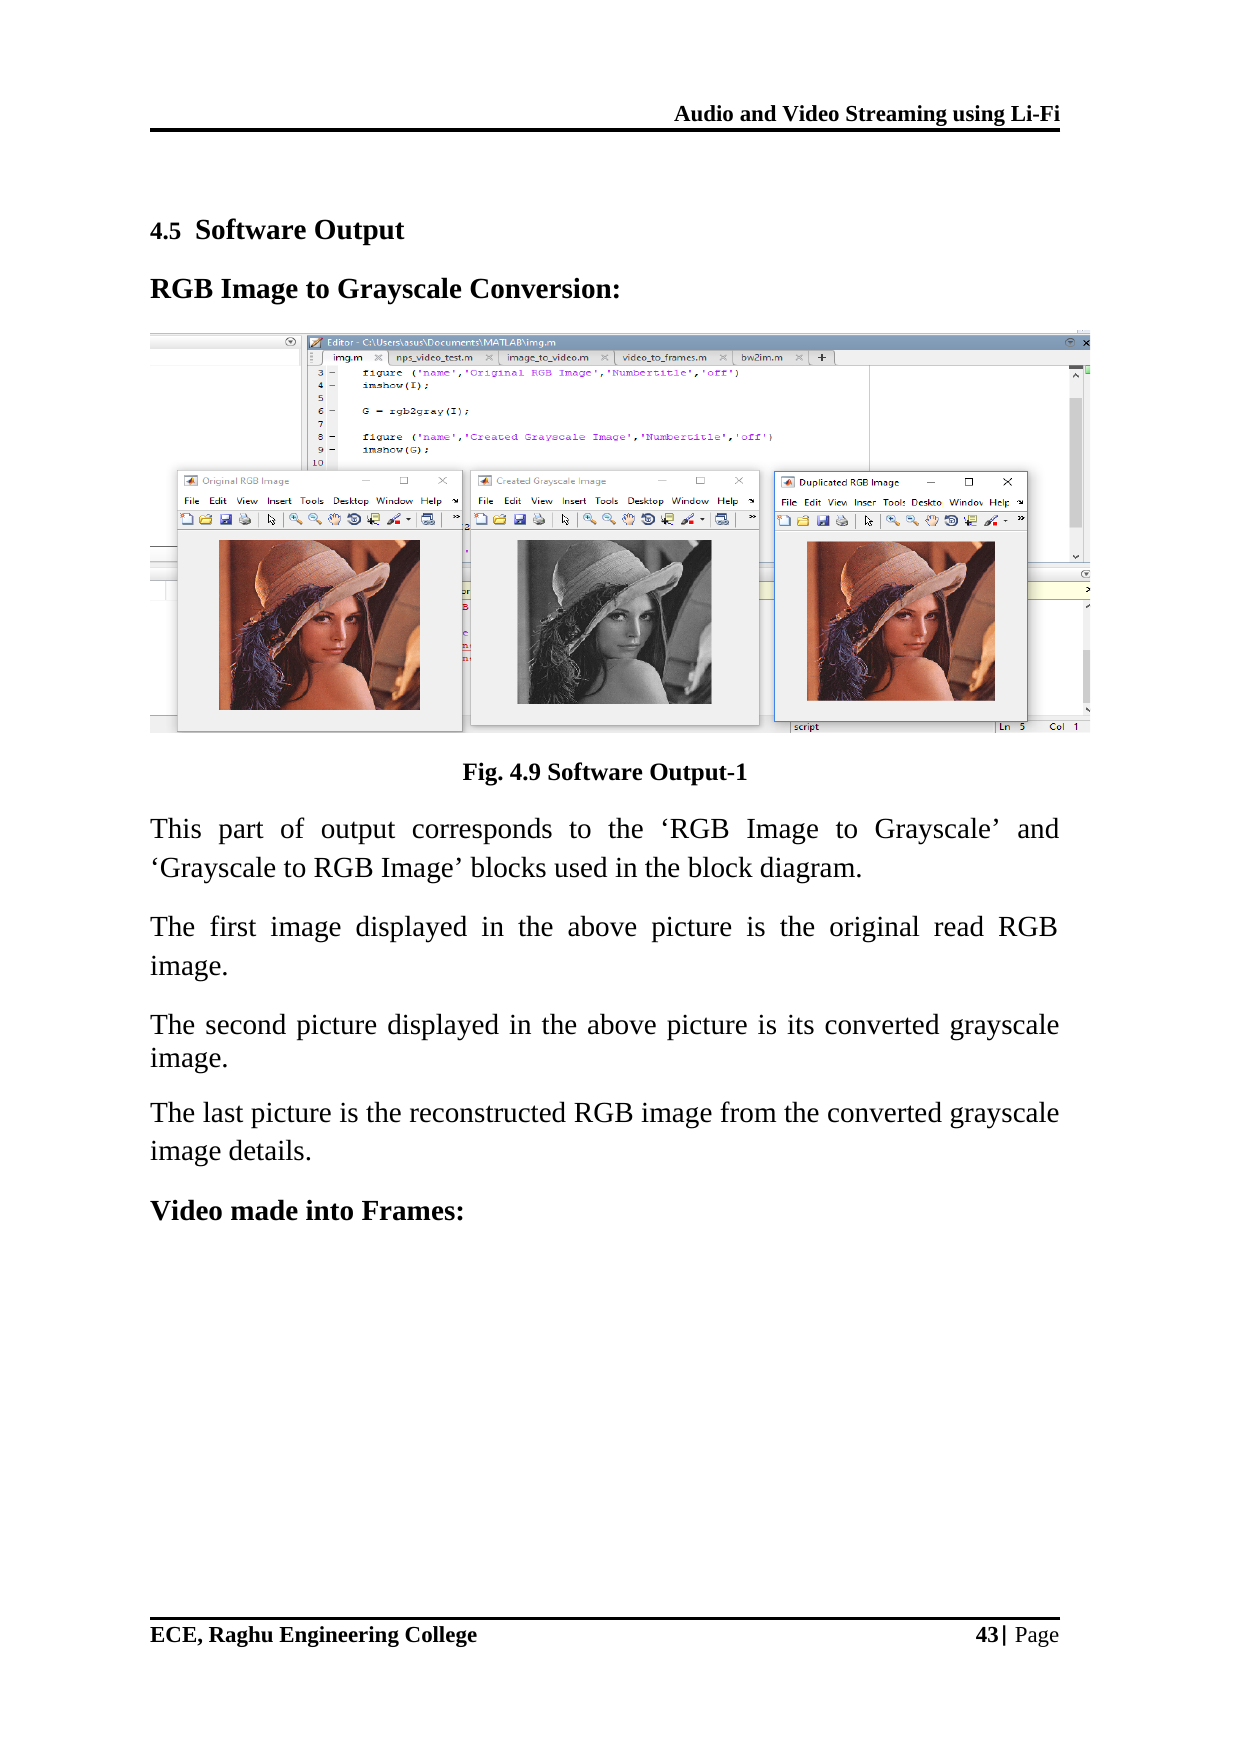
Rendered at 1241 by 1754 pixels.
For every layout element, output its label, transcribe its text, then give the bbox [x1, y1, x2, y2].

list Software Output [150, 212, 1060, 245]
text This part of output corresponds to the ‘RGB Image to Grayscale’ and ‘Grayscale to RGB Image’ blocks used in the block diagram. [150, 811, 1060, 883]
text Video made into Frames: [150, 1193, 1060, 1226]
picture [150, 330, 1091, 733]
text Fig. 4.9 Software Output-1 [150, 757, 1060, 786]
text RGB Image to Grayscale Conversion: [150, 271, 1060, 305]
text The second picture displayed in the above picture is its converted grayscale image. [150, 1007, 1060, 1074]
text The first image displayed in the above picture is the original read RGB image. [150, 909, 1060, 981]
text The last picture is the reconstructed RGB image from the converted grayscale image details. [150, 1095, 1060, 1167]
